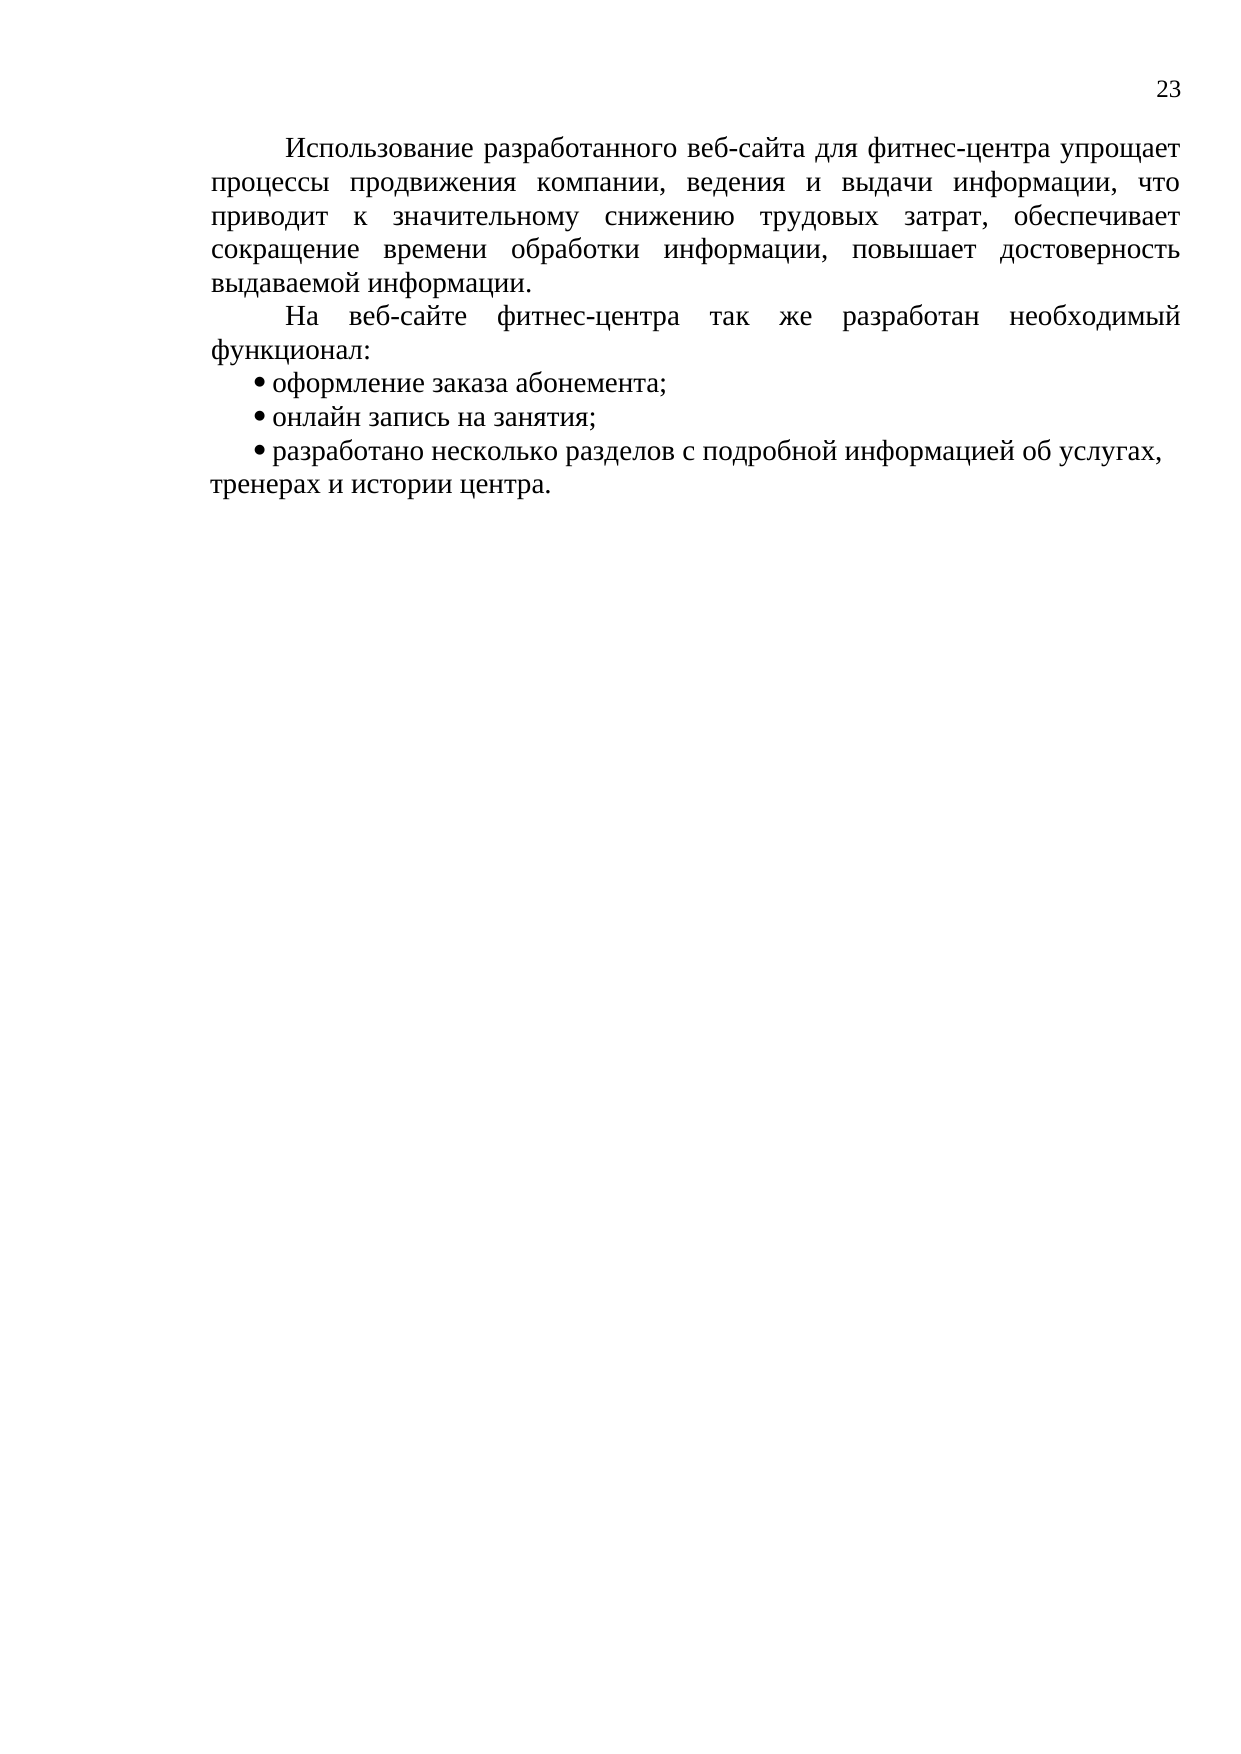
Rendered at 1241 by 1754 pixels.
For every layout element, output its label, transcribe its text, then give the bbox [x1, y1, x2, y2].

list онлайн запись на занятия; [254, 399, 1181, 433]
list На веб-сайте фитнес-центра так же разработан необходимый функционал: [211, 298, 1181, 365]
list разработано несколько разделов с подробной информацией об услугах, [254, 433, 1181, 466]
list Использование разработанного веб-сайта для фитнес-центра упрощает процессы продвижения компании, ведения и выдачи информации, что приводит к значительному снижению трудовых затрат, обеспечивает сокращение времени обработки информации, повышает достоверность выдаваемой информации. [211, 131, 1181, 298]
list оформление заказа абонемента; [254, 365, 1181, 399]
list тренерах и истории центра. [136, 466, 1181, 500]
